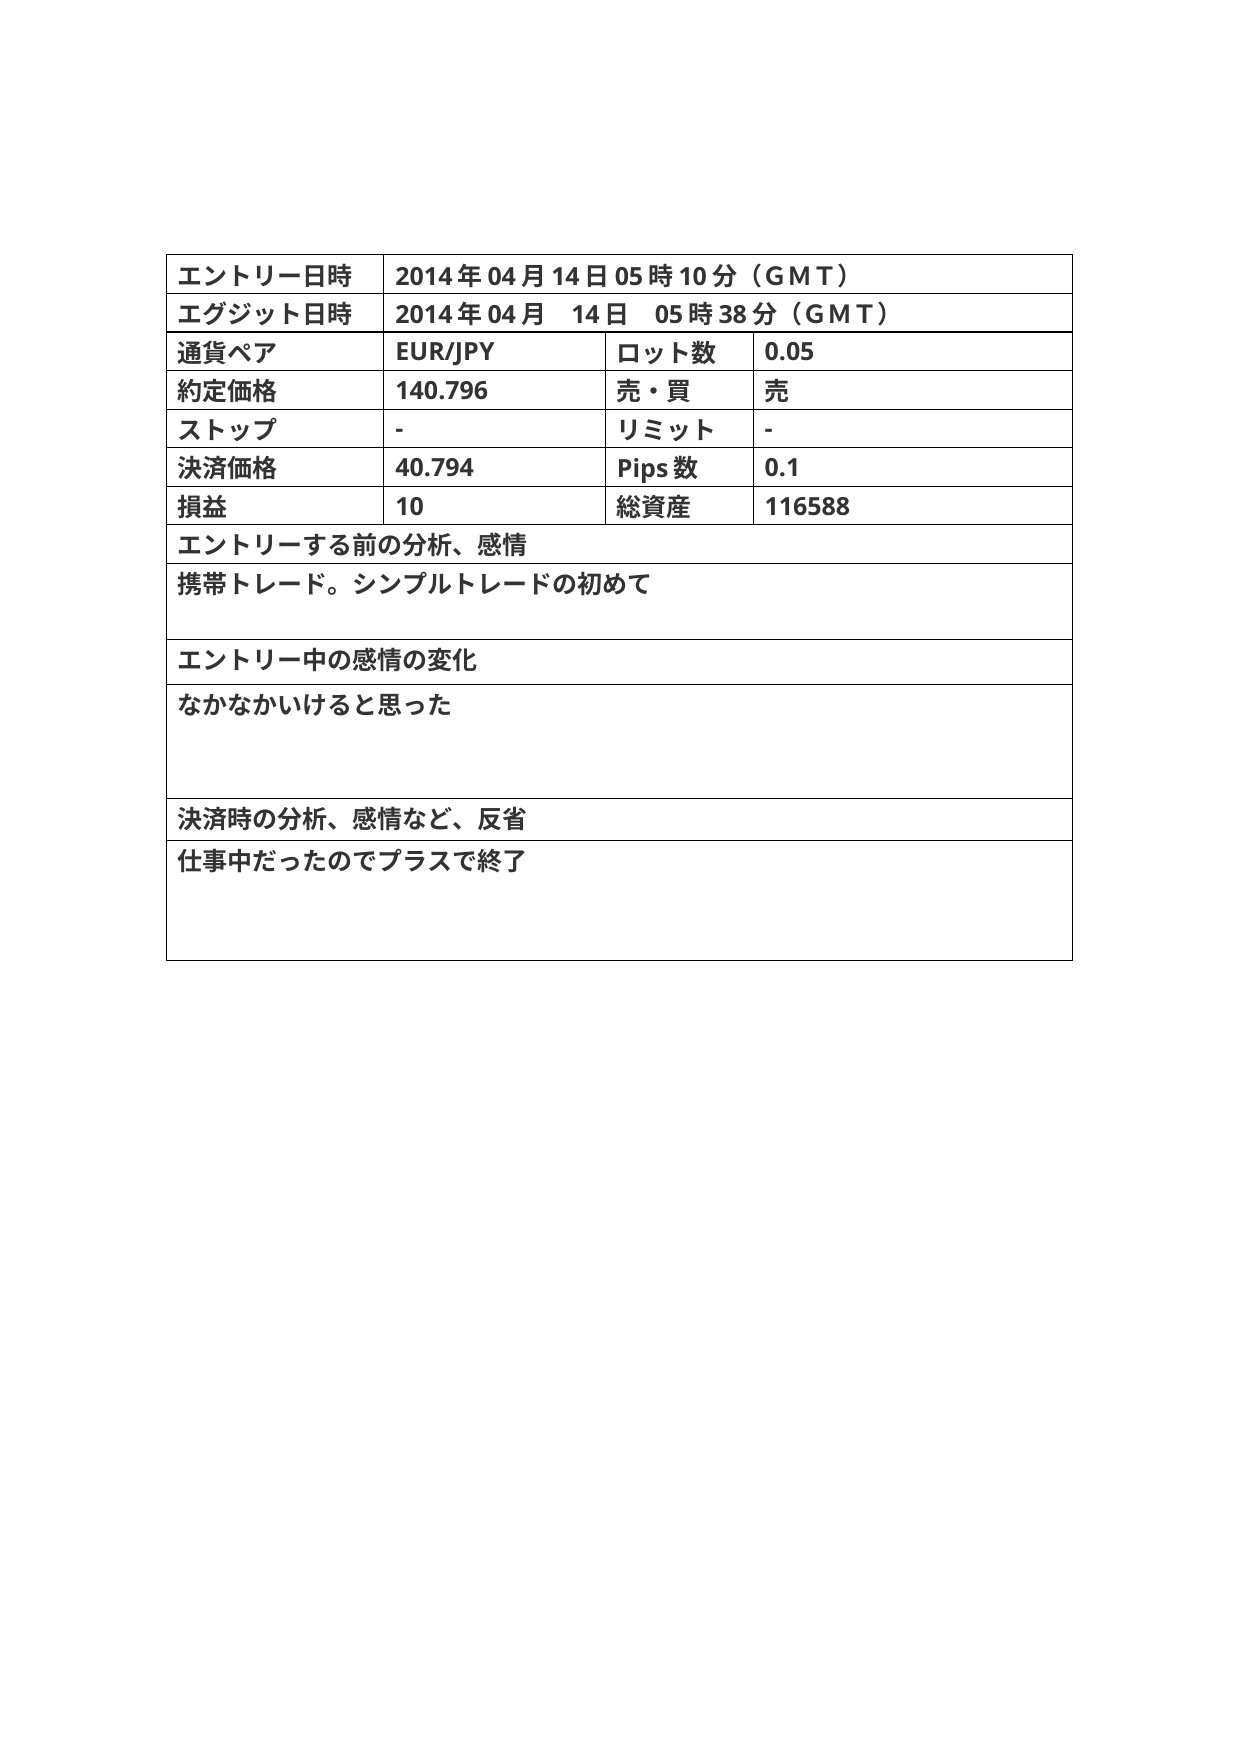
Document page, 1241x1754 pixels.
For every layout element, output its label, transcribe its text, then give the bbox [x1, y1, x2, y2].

table_cell 売 [754, 371, 1072, 408]
table_cell なかなかいけると思った [167, 685, 1072, 797]
table_cell エントリー中の感情の変化 [167, 640, 1072, 684]
table_cell 0.05 [754, 333, 1072, 370]
table_cell 損益 [167, 487, 383, 524]
table_cell 0.1 [754, 448, 1072, 486]
table_cell 総資産 [606, 487, 753, 524]
table_cell 40.794 [384, 448, 605, 486]
table_header エントリー日時 [167, 255, 383, 293]
table_cell - [384, 410, 605, 447]
table_cell - [754, 410, 1072, 447]
table_cell 10 [384, 487, 605, 524]
table_cell 140.796 [384, 371, 605, 408]
table_cell Pips数 [606, 448, 753, 486]
table_cell 仕事中だったのでプラスで終了 [167, 841, 1072, 959]
table_cell ロット数 [606, 333, 753, 370]
table_header 2014年04月14日05時10分（ＧＭＴ） [384, 255, 1072, 293]
table_cell 決済価格 [167, 448, 383, 486]
table_cell 携帯トレード。シンプルトレードの初めて [167, 564, 1072, 639]
table_cell 約定価格 [167, 371, 383, 408]
table_cell エントリーする前の分析、感情 [167, 525, 1072, 563]
table_cell 売・買 [606, 371, 753, 408]
table_cell 2014年04月 14日 05時38分（ＧＭＴ） [384, 294, 1072, 331]
table_cell 通貨ペア [167, 333, 383, 370]
table_cell EUR/JPY [384, 333, 605, 370]
table_cell 116588 [754, 487, 1072, 524]
table_cell エグジット日時 [167, 294, 383, 331]
table_cell リミット [606, 410, 753, 447]
table_cell 決済時の分析、感情など、反省 [167, 799, 1072, 840]
table_cell ストップ [167, 410, 383, 447]
